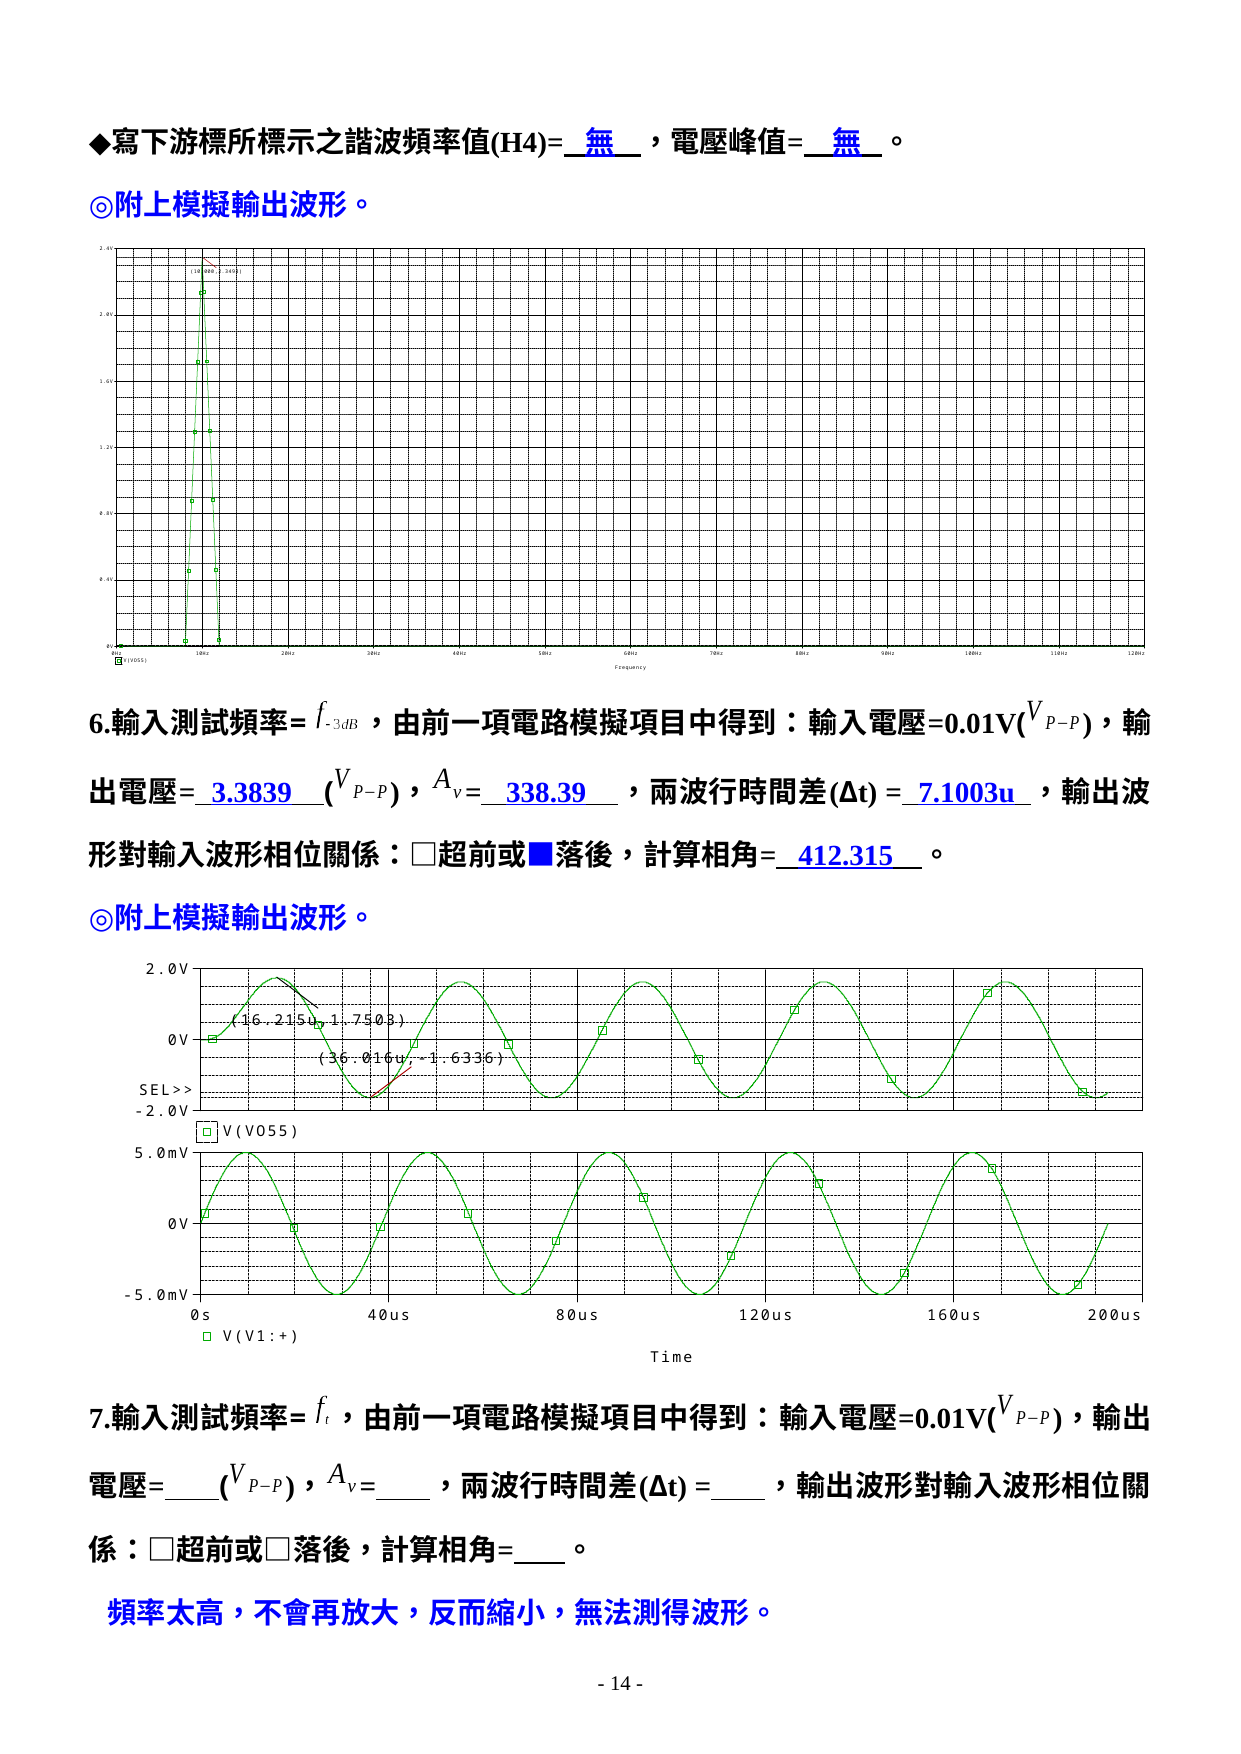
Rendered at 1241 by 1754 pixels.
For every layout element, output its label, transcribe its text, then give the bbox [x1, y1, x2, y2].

text 頻率太高，不會再放大，反而縮小，無法測得波形。 [89, 1590, 1152, 1632]
text ◎附上模擬輸出波形。 [89, 182, 1152, 224]
text 6.輸入測試頻率=，由前一項電路模擬項目中得到：輸入電壓=0.01V()，輸出電壓= 3.3839 ()，= 338.39 ，兩波行時間差(Δt) = 7.1003u ，輸出波形對輸入波形相位關係：□超前或■落後，計算相角= 412.315 。 [89, 694, 1152, 874]
text ◎附上模擬輸出波形。 [89, 895, 1152, 937]
text ◆寫下游標所標示之諧波頻率值(H4)= 無 ，電壓峰值= 無 。 [89, 118, 1152, 161]
text 7.輸入測試頻率=，由前一項電路模擬項目中得到：輸入電壓=0.01V()，輸出電壓= ()，= ，兩波行時間差(Δt) = ，輸出波形對輸入波形相位關係：□超前或□落後，計算相角= 。 [89, 959, 1152, 1569]
